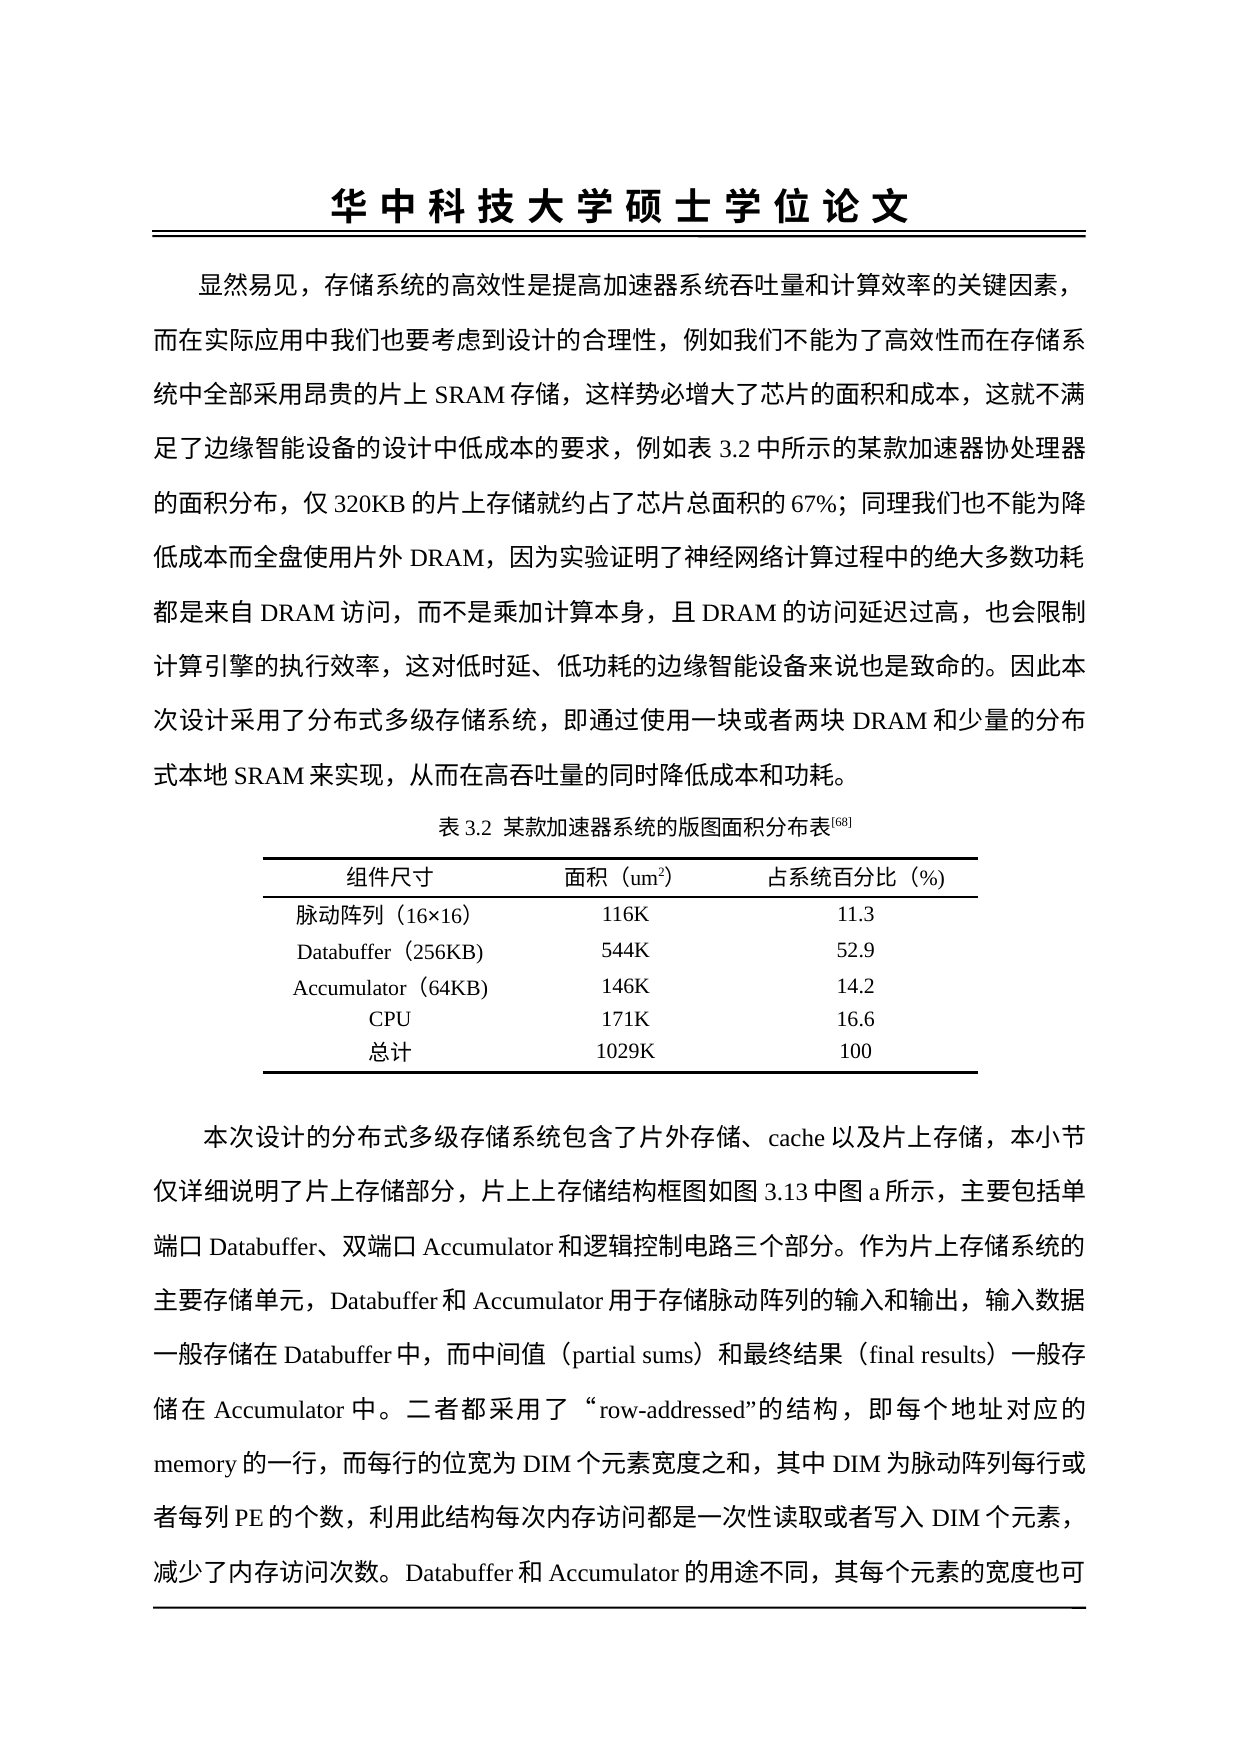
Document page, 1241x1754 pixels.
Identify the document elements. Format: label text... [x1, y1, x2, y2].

table_cell 脉动阵列（16×16） [263, 898, 517, 934]
table_cell 11.3 [733, 898, 978, 934]
table_cell 52.9 [733, 934, 978, 969]
table_header 占系统百分比（%) [733, 860, 978, 896]
table_cell 146K [518, 970, 733, 1006]
table_cell 544K [518, 934, 733, 969]
table_cell 16.6 [733, 1006, 978, 1035]
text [153, 1117, 1087, 1588]
table_cell 14.2 [733, 970, 978, 1006]
table_cell 总计 [263, 1035, 517, 1071]
table_cell 1029K [518, 1035, 733, 1071]
table_cell Databuffer（256KB) [263, 934, 517, 969]
table_cell 100 [733, 1035, 978, 1071]
text 显然易见，存储系统的高效性是提高加速器系统吞吐量和计算效率的关键因素，而在实际应用中我们也要考虑到设计的合理性，例如我们不能为了高效性而在存储系统中全部采用昂贵的片上SRAM存储，这样势必增大了芯片的面积和成本，这就不满足了边缘智能设备的设计中低成本的要求，例如表3.2中所示的某款加速器协处理器的面积分布，仅320KB的片上存储就约占了芯片总面积的67%；同理我们也不能为降低成本而全盘使用片外DRAM，因为实验证明了神经网络计算过程中的绝大多数功耗都是来自DRAM访问，而不是乘加计算本身，且DRAM的访问延迟过高，也会限制计算引擎的执行效率，这对低时延、低功耗的边缘智能设备来说也是致命的。因此本次设计采用了分布式多级存储系统，即通过使用一块或者两块DRAM和少量的分布式本地SRAM来实现，从而在高吞吐量的同时降低成本和功耗。 [153, 266, 1087, 791]
table_cell 171K [518, 1006, 733, 1035]
table_cell Accumulator（64KB) [263, 970, 517, 1006]
table_cell CPU [263, 1006, 517, 1035]
table_cell 116K [518, 898, 733, 934]
table_header 组件尺寸 [263, 860, 517, 896]
table_header 面积（um2） [518, 860, 733, 896]
text 表3.2 某款加速器系统的版图面积分布表[68] [153, 809, 1087, 841]
